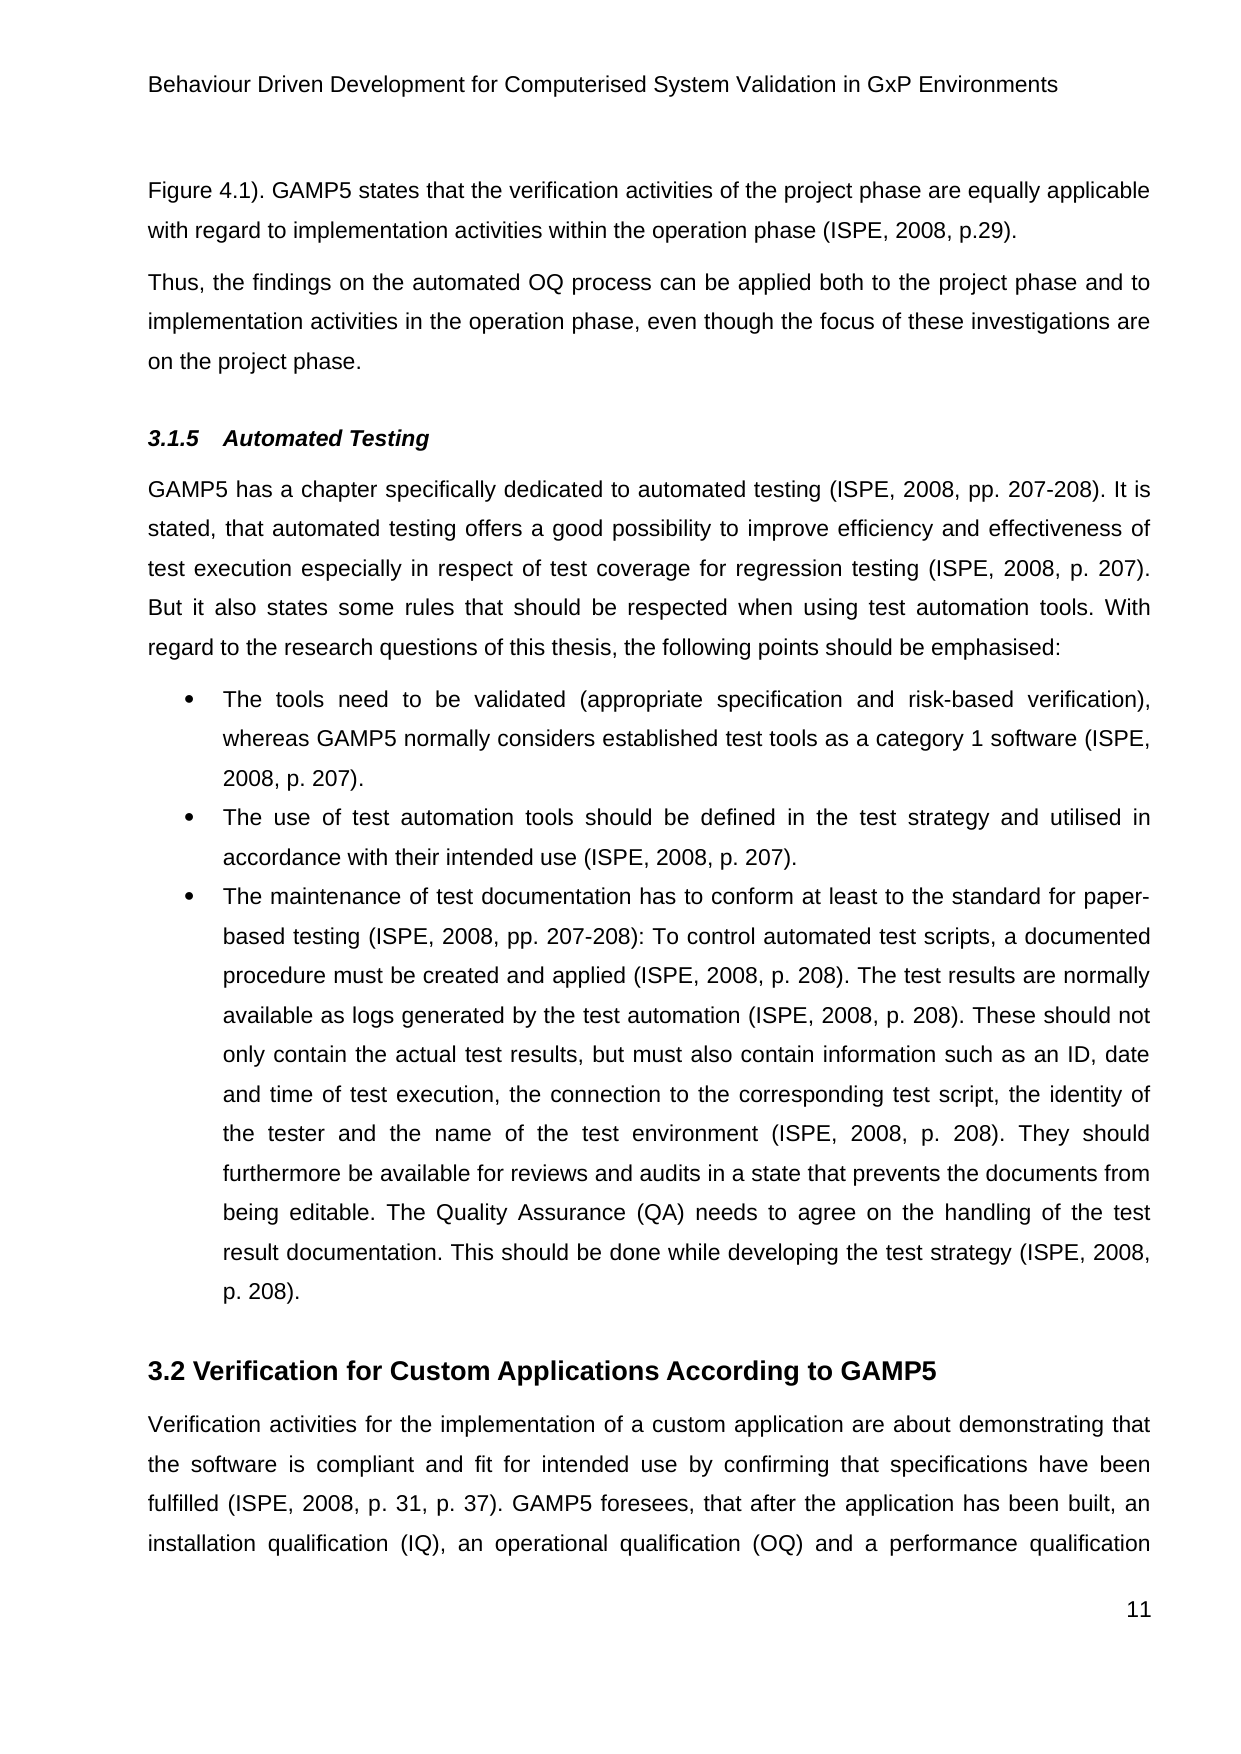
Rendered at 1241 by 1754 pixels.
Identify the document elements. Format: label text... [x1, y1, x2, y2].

subtitle Verification for Custom Applications According to GAMP5 [148, 1355, 1152, 1386]
text Thus, the findings on the automated OQ process can be applied both to the project phase and to implementation activities in the operation phase, even though the focus of these investigations are on the project phase. [148, 269, 1152, 374]
list The tools need to be validated (appropriate specification and risk-based verification), whereas GAMP5 normally considers established test tools as a category 1 software (ISPE, 2008, p. 207). [185, 686, 1152, 791]
list The use of test automation tools should be defined in the test strategy and utilised in accordance with their intended use (ISPE, 2008, p. 207). [185, 804, 1152, 870]
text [148, 177, 1152, 243]
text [148, 1411, 1152, 1556]
list The maintenance of test documentation has to conform at least to the standard for paper-based testing (ISPE, 2008, pp. 207-208): To control automated test scripts, a documented procedure must be created and applied (ISPE, 2008, p. 208). The test results are normally available as logs generated by the test automation (ISPE, 2008, p. 208). These should not only contain the actual test results, but must also contain information such as an ID, date and time of test execution, the connection to the corresponding test script, the identity of the tester and the name of the test environment (ISPE, 2008, p. 208). They should furthermore be available for reviews and audits in a state that prevents the documents from being editable. The Quality Assurance (QA) needs to agree on the handling of the test result documentation. This should be done while developing the test strategy (ISPE, 2008, p. 208). [185, 883, 1152, 1304]
text GAMP5 has a chapter specifically dedicated to automated testing (ISPE, 2008, pp. 207-208). It is stated, that automated testing offers a good possibility to improve efficiency and effectiveness of test execution especially in respect of test coverage for regression testing (ISPE, 2008, p. 207). But it also states some rules that should be respected when using test automation tools. With regard to the research questions of this thesis, the following points should be emphasised: [148, 476, 1152, 660]
subtitle Automated Testing [148, 424, 1152, 451]
